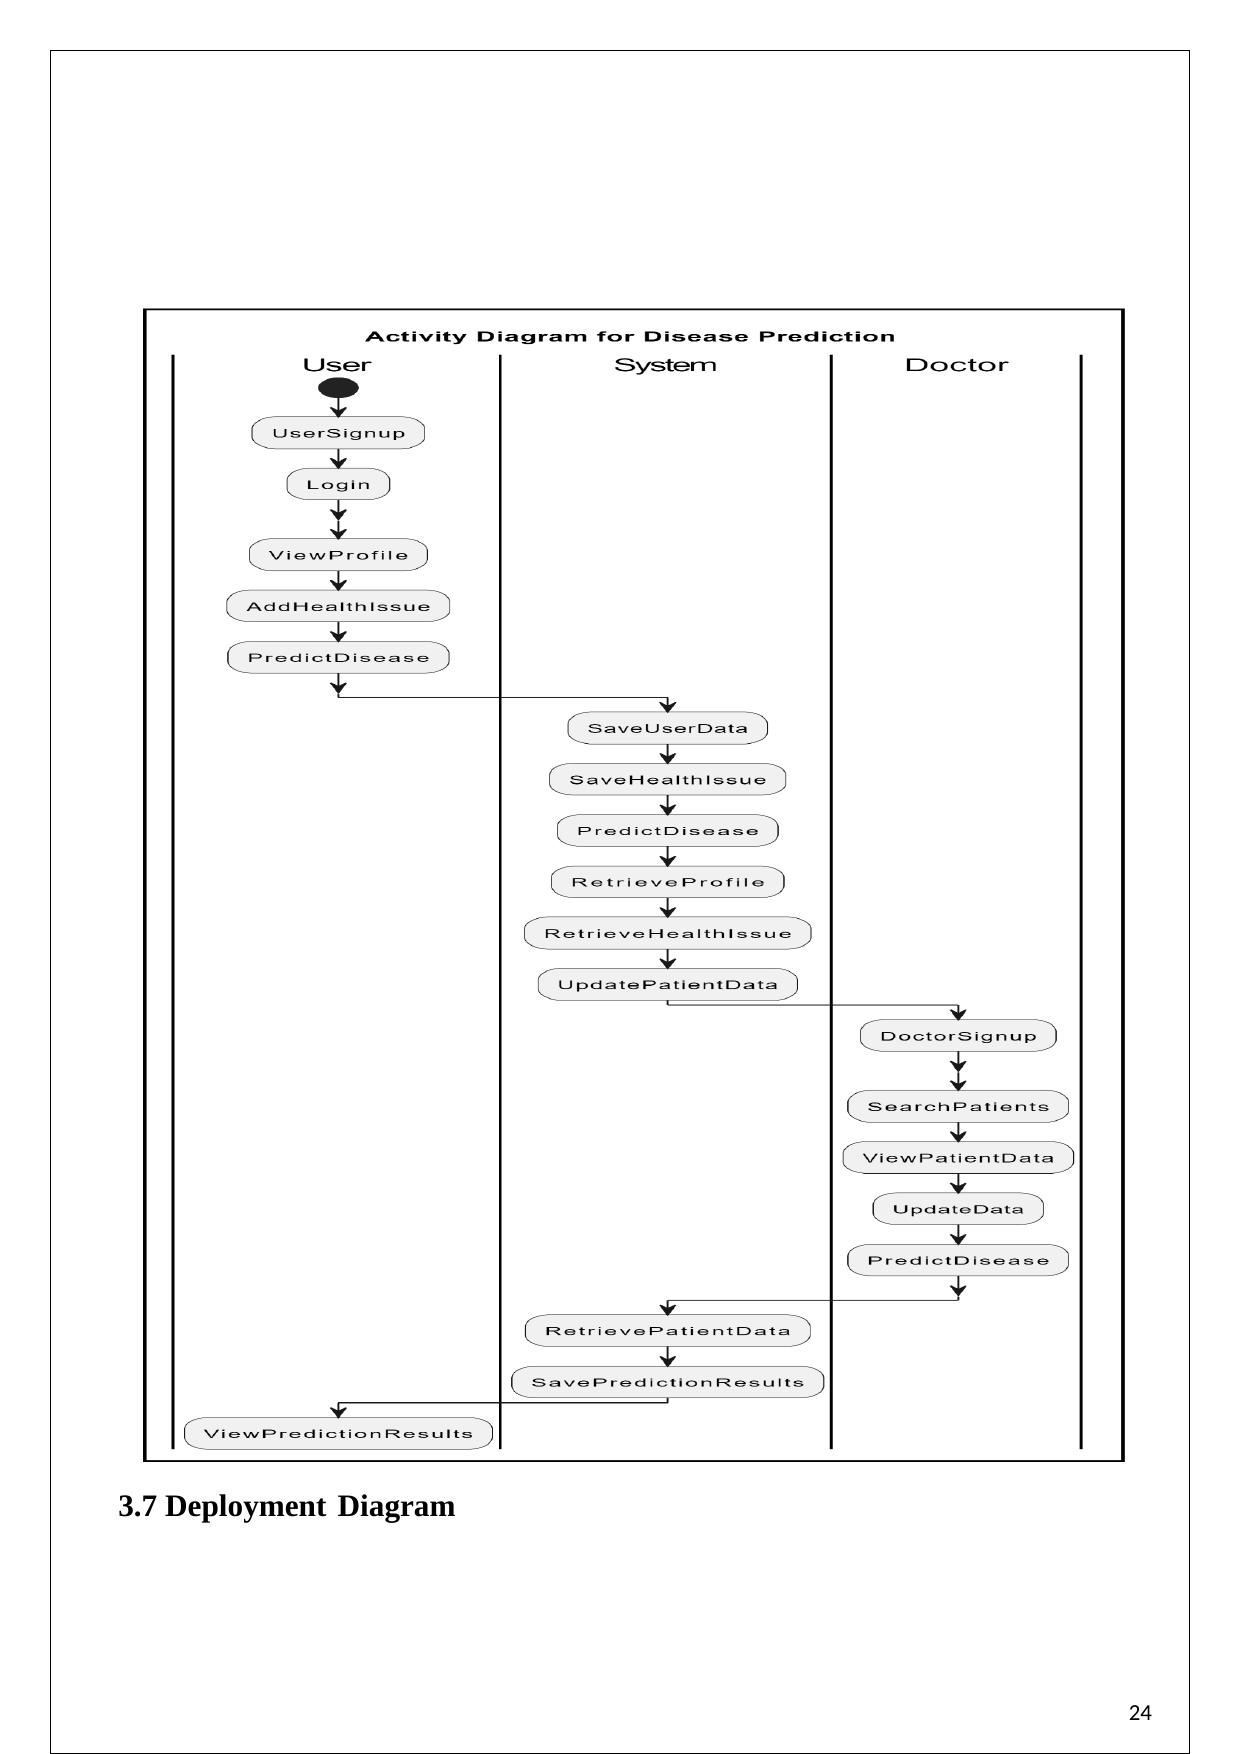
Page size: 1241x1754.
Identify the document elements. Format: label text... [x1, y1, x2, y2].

picture [124, 300, 1141, 1470]
